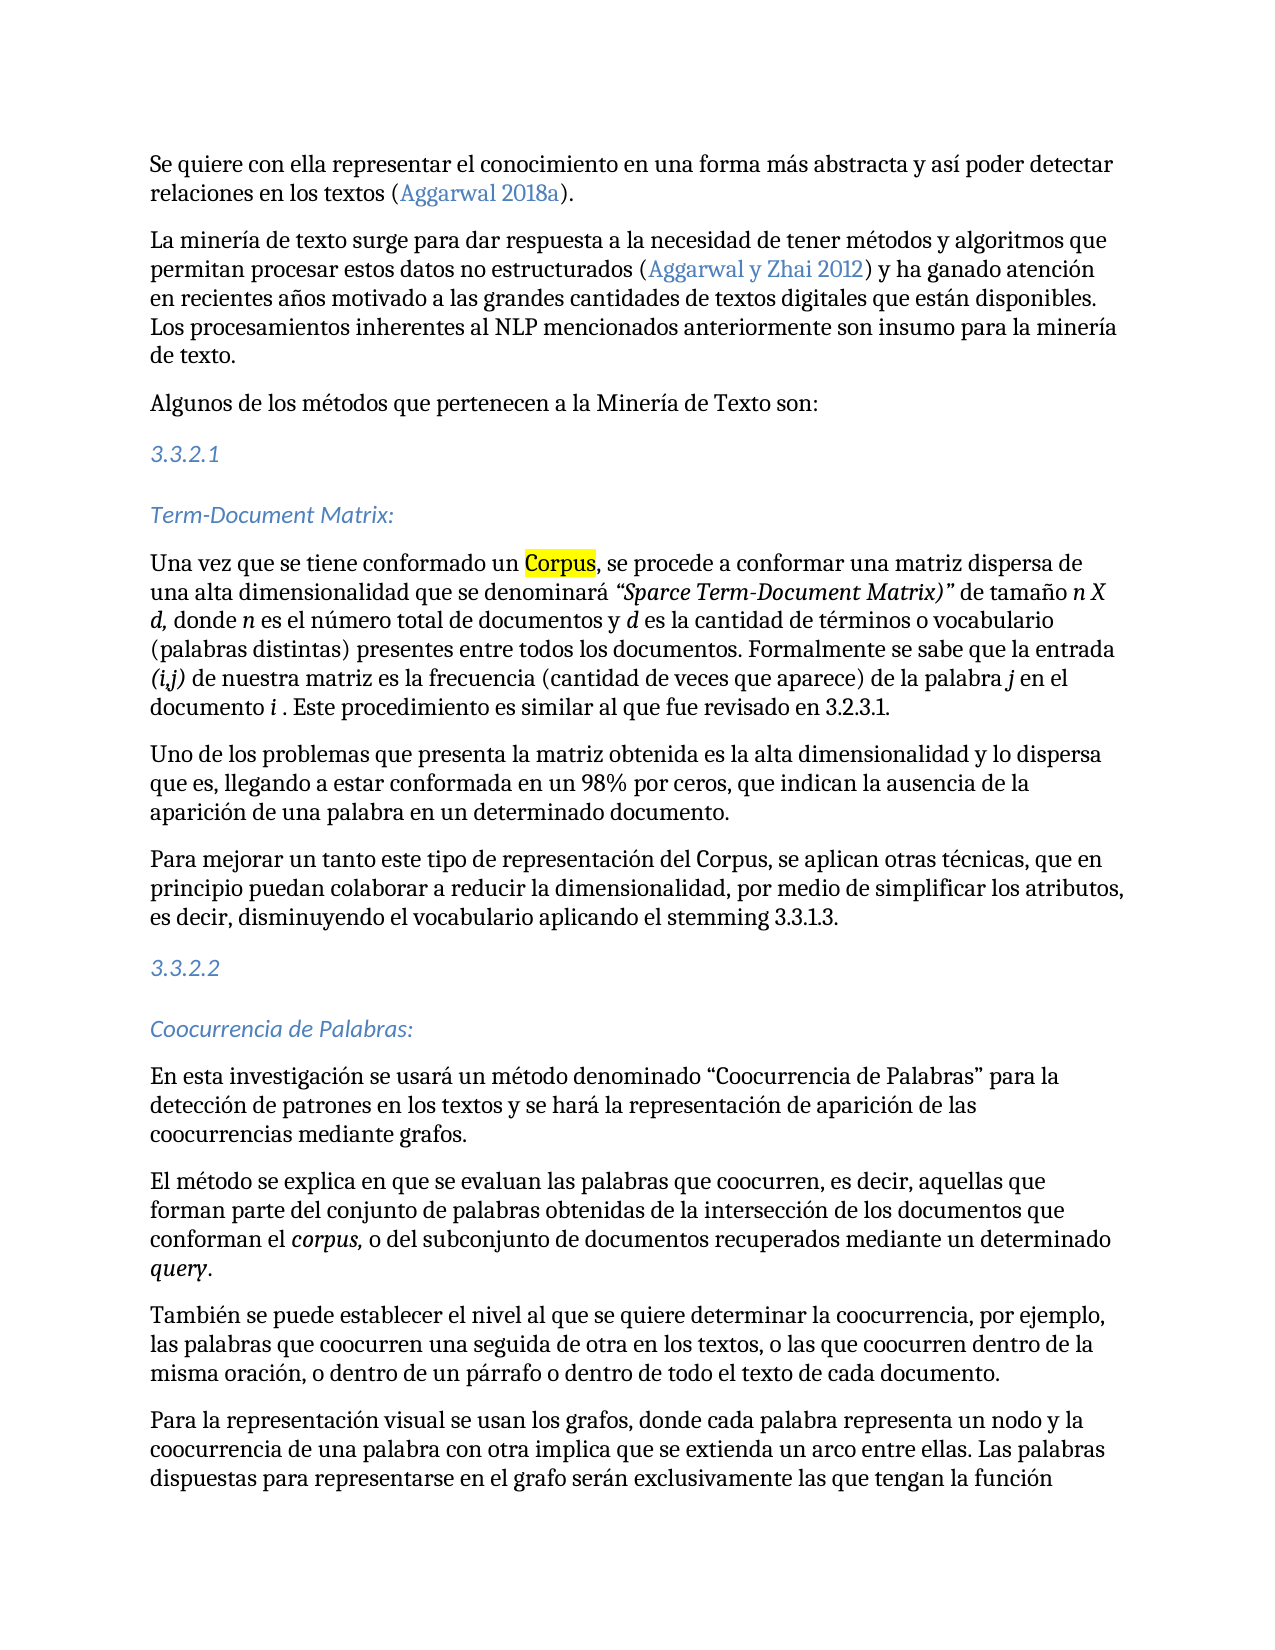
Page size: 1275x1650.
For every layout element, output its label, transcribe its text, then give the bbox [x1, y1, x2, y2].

text Algunos de los métodos que pertenecen a la Minería de Texto son: [150, 389, 1125, 417]
text El método se explica en que se evaluan las palabras que coocurren, es decir, aquellas que forman parte del conjunto de palabras obtenidas de la intersección de los documentos que conforman el corpus, o del subconjunto de documentos recuperados mediante un determinado query. [150, 1167, 1125, 1282]
text En esta investigación se usará un método denominado “Coocurrencia de Palabras” para la detección de patrones en los textos y se hará la representación de aparición de las coocurrencias mediante grafos. [150, 1062, 1125, 1148]
subtitle 3.3.2.1 Term-Document Matrix: [150, 438, 1125, 530]
subtitle 3.3.2.2 Coocurrencia de Palabras: [150, 952, 1125, 1043]
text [150, 1406, 1125, 1492]
text La minería de texto surge para dar respuesta a la necesidad de tener métodos y algoritmos que permitan procesar estos datos no estructurados (Aggarwal y Zhai 2012) y ha ganado atención en recientes años motivado a las grandes cantidades de textos digitales que están disponibles. Los procesamientos inherentes al NLP mencionados anteriormente son insumo para la minería de texto. [150, 226, 1125, 370]
text También se puede establecer el nivel al que se quiere determinar la coocurrencia, por ejemplo, las palabras que coocurren una seguida de otra en los textos, o las que coocurren dentro de la misma oración, o dentro de un párrafo o dentro de todo el texto de cada documento. [150, 1301, 1125, 1387]
text Una vez que se tiene conformado un Corpus, se procede a conformar una matriz dispersa de una alta dimensionalidad que se denominará “Sparce Term-Document Matrix)” de tamaño n X d, donde n es el número total de documentos y d es la cantidad de términos o vocabulario (palabras distintas) presentes entre todos los documentos. Formalmente se sabe que la entrada (i,j) de nuestra matriz es la frecuencia (cantidad de veces que aparece) de la palabra j en el documento i . Este procedimiento es similar al que fue revisado en 3.2.3.1. [150, 549, 1125, 721]
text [150, 150, 1125, 207]
text Para mejorar un tanto este tipo de representación del Corpus, se aplican otras técnicas, que en principio puedan colaborar a reducir la dimensionalidad, por medio de simplificar los atributos, es decir, disminuyendo el vocabulario aplicando el stemming 3.3.1.3. [150, 845, 1125, 931]
text Uno de los problemas que presenta la matriz obtenida es la alta dimensionalidad y lo dispersa que es, llegando a estar conformada en un 98% por ceros, que indican la ausencia de la aparición de una palabra en un determinado documento. [150, 740, 1125, 826]
